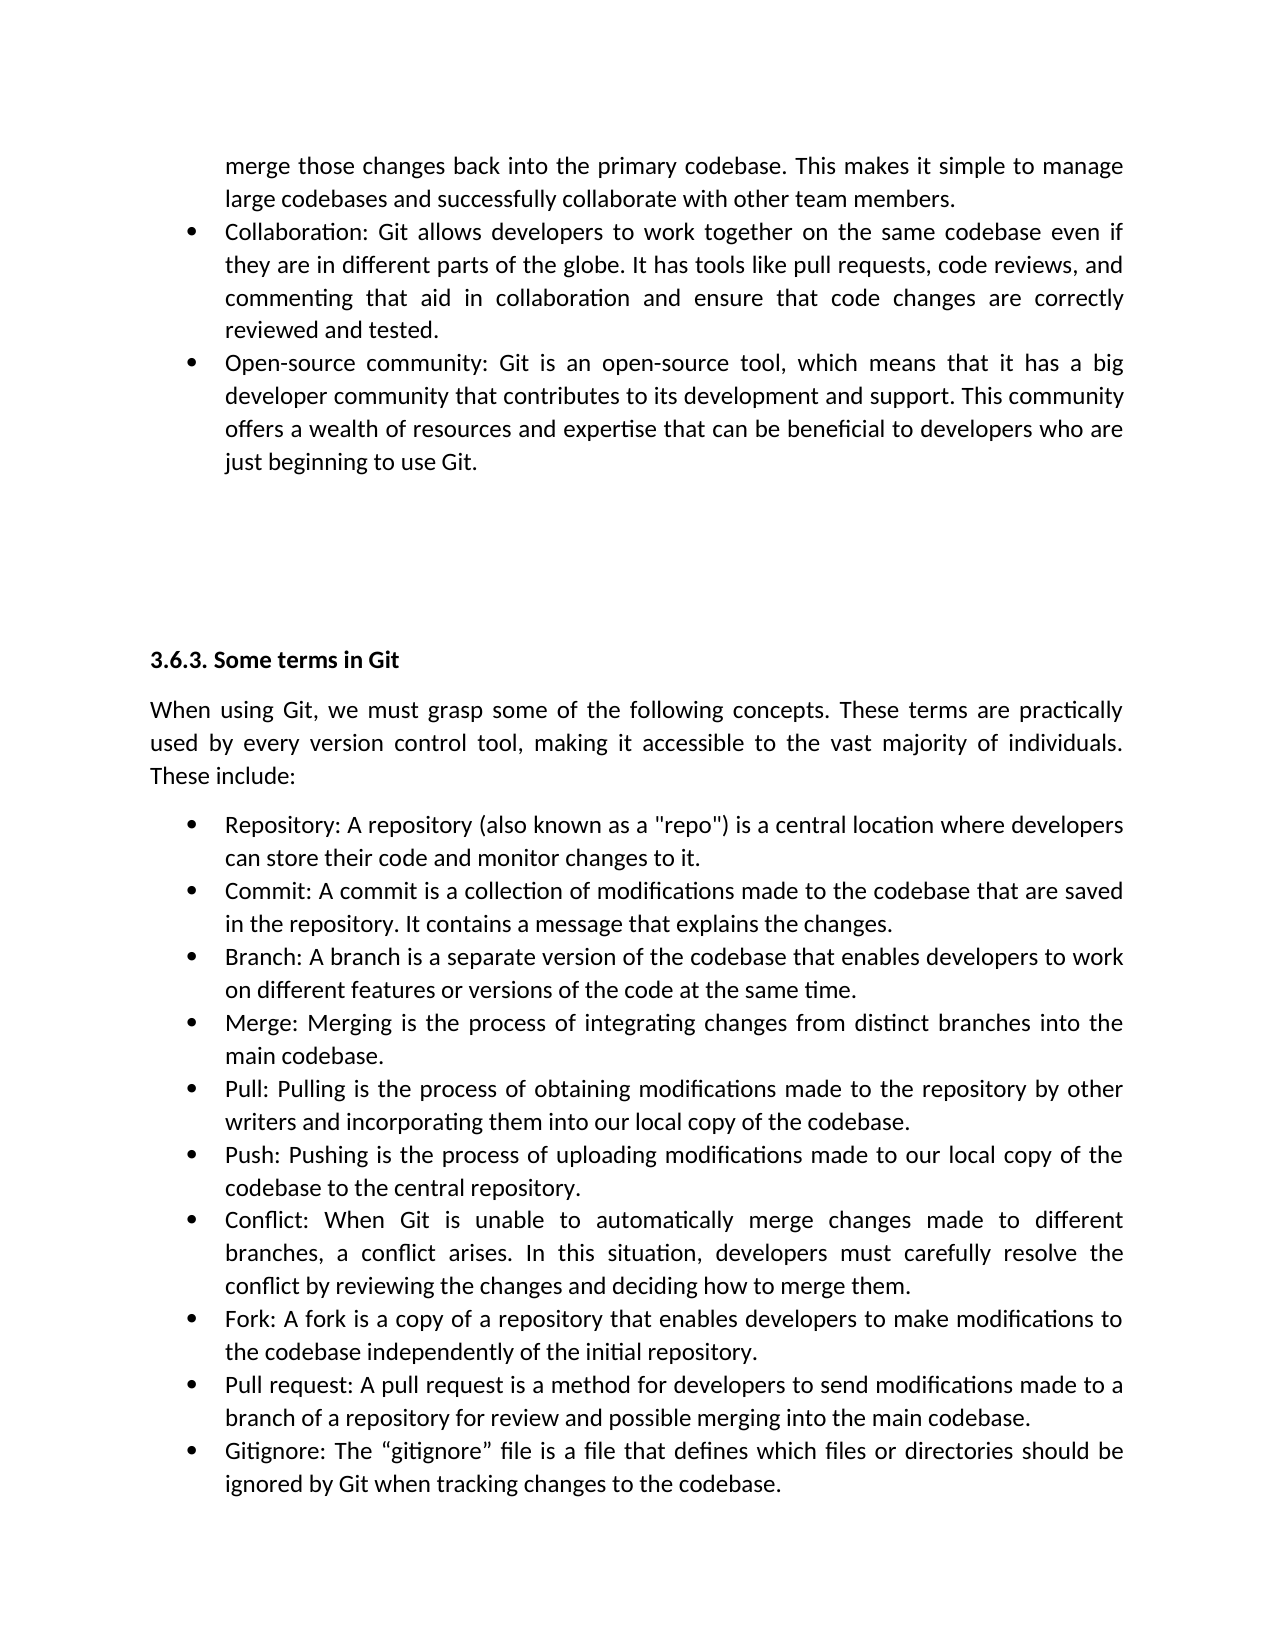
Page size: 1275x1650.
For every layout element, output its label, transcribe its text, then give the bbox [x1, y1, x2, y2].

list Conflict: When Git is unable to automatically merge changes made to different branches, a conflict arises. In this situation, developers must carefully resolve the conflict by reviewing the changes and deciding how to merge them. [187, 1204, 1125, 1301]
text 3.6.3. Some terms in Git [150, 644, 1125, 675]
list Fork: A fork is a copy of a repository that enables developers to make modifications to the codebase independently of the initial repository. [187, 1303, 1125, 1367]
text When using Git, we must grasp some of the following concepts. These terms are practically used by every version control tool, making it accessible to the vast majority of individuals. These include: [150, 694, 1125, 791]
list Branch: A branch is a separate version of the codebase that enables developers to work on different features or versions of the code at the same time. [187, 941, 1125, 1005]
list Pull request: A pull request is a method for developers to send modifications made to a branch of a repository for review and possible merging into the main codebase. [187, 1369, 1125, 1433]
list Push: Pushing is the process of uploading modifications made to our local copy of the codebase to the central repository. [187, 1139, 1125, 1202]
list Collaboration: Git allows developers to work together on the same codebase even if they are in different parts of the globe. It has tools like pull requests, code reviews, and commenting that aid in collaboration and ensure that code changes are correctly reviewed and tested. [187, 216, 1125, 345]
list Pull: Pulling is the process of obtaining modifications made to the repository by other writers and incorporating them into our local copy of the codebase. [187, 1073, 1125, 1136]
list Gitignore: The “gitignore” file is a file that defines which files or directories should be ignored by Git when tracking changes to the codebase. [187, 1435, 1125, 1498]
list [187, 150, 1125, 213]
list Commit: A commit is a collection of modifications made to the codebase that are saved in the repository. It contains a message that explains the changes. [187, 875, 1125, 939]
list Repository: A repository (also known as a "repo") is a central location where developers can store their code and monitor changes to it. [187, 809, 1125, 873]
list Open-source community: Git is an open-source tool, which means that it has a big developer community that contributes to its development and support. This community offers a wealth of resources and expertise that can be beneficial to developers who are just beginning to use Git. [187, 347, 1125, 477]
list Merge: Merging is the process of integrating changes from distinct branches into the main codebase. [187, 1007, 1125, 1071]
